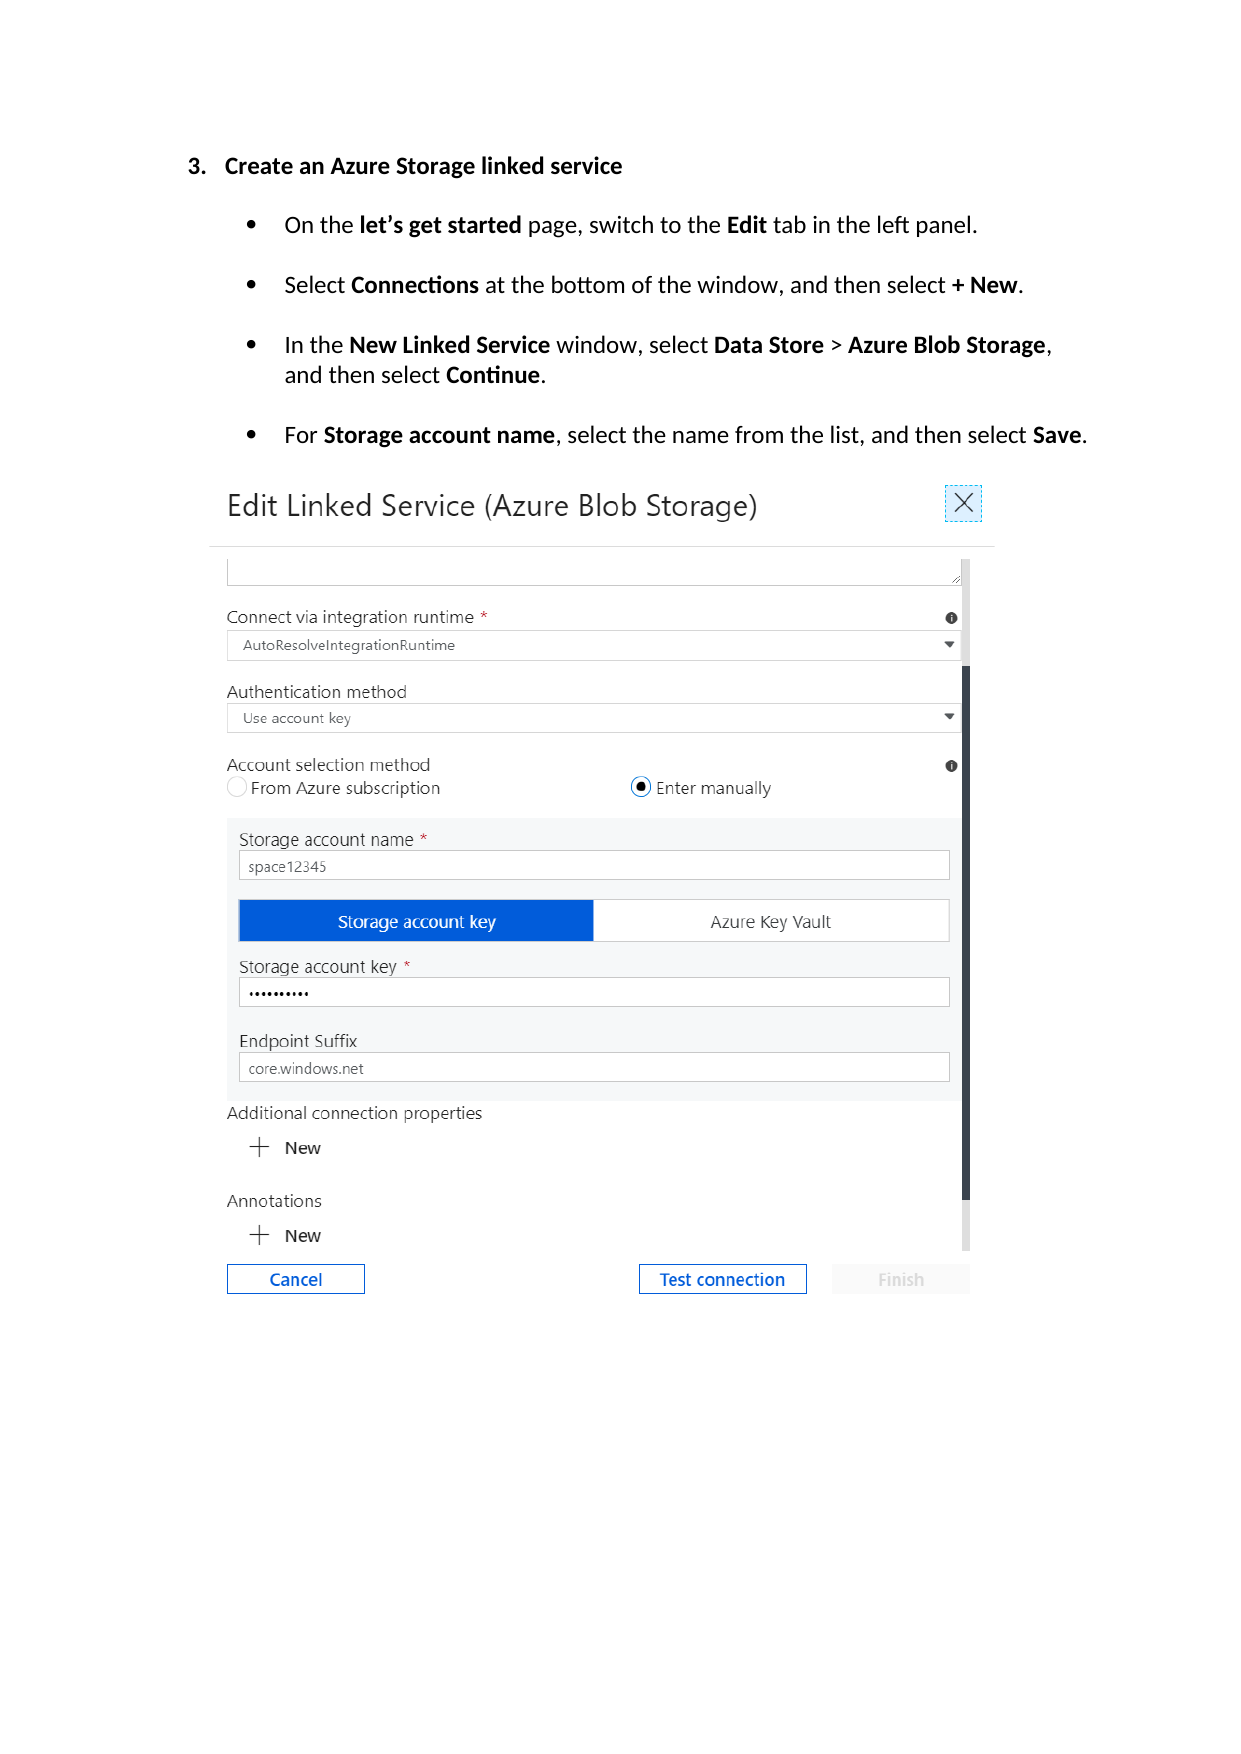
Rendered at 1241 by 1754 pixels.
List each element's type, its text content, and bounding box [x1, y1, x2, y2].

picture [209, 478, 995, 1302]
list On the let’s get started page, switch to the Edit tab in the left panel. [247, 210, 1090, 240]
list In the New Linked Service window, select Data Store > Azure Blob Storage, and then select Continue. [247, 329, 1090, 390]
list Select Connections at the bottom of the window, and then select + New. [247, 269, 1090, 300]
list For Storage account name, select the name from the list, and then select Save. [247, 419, 1090, 450]
subtitle Create an Azure Storage linked service [187, 150, 1090, 181]
